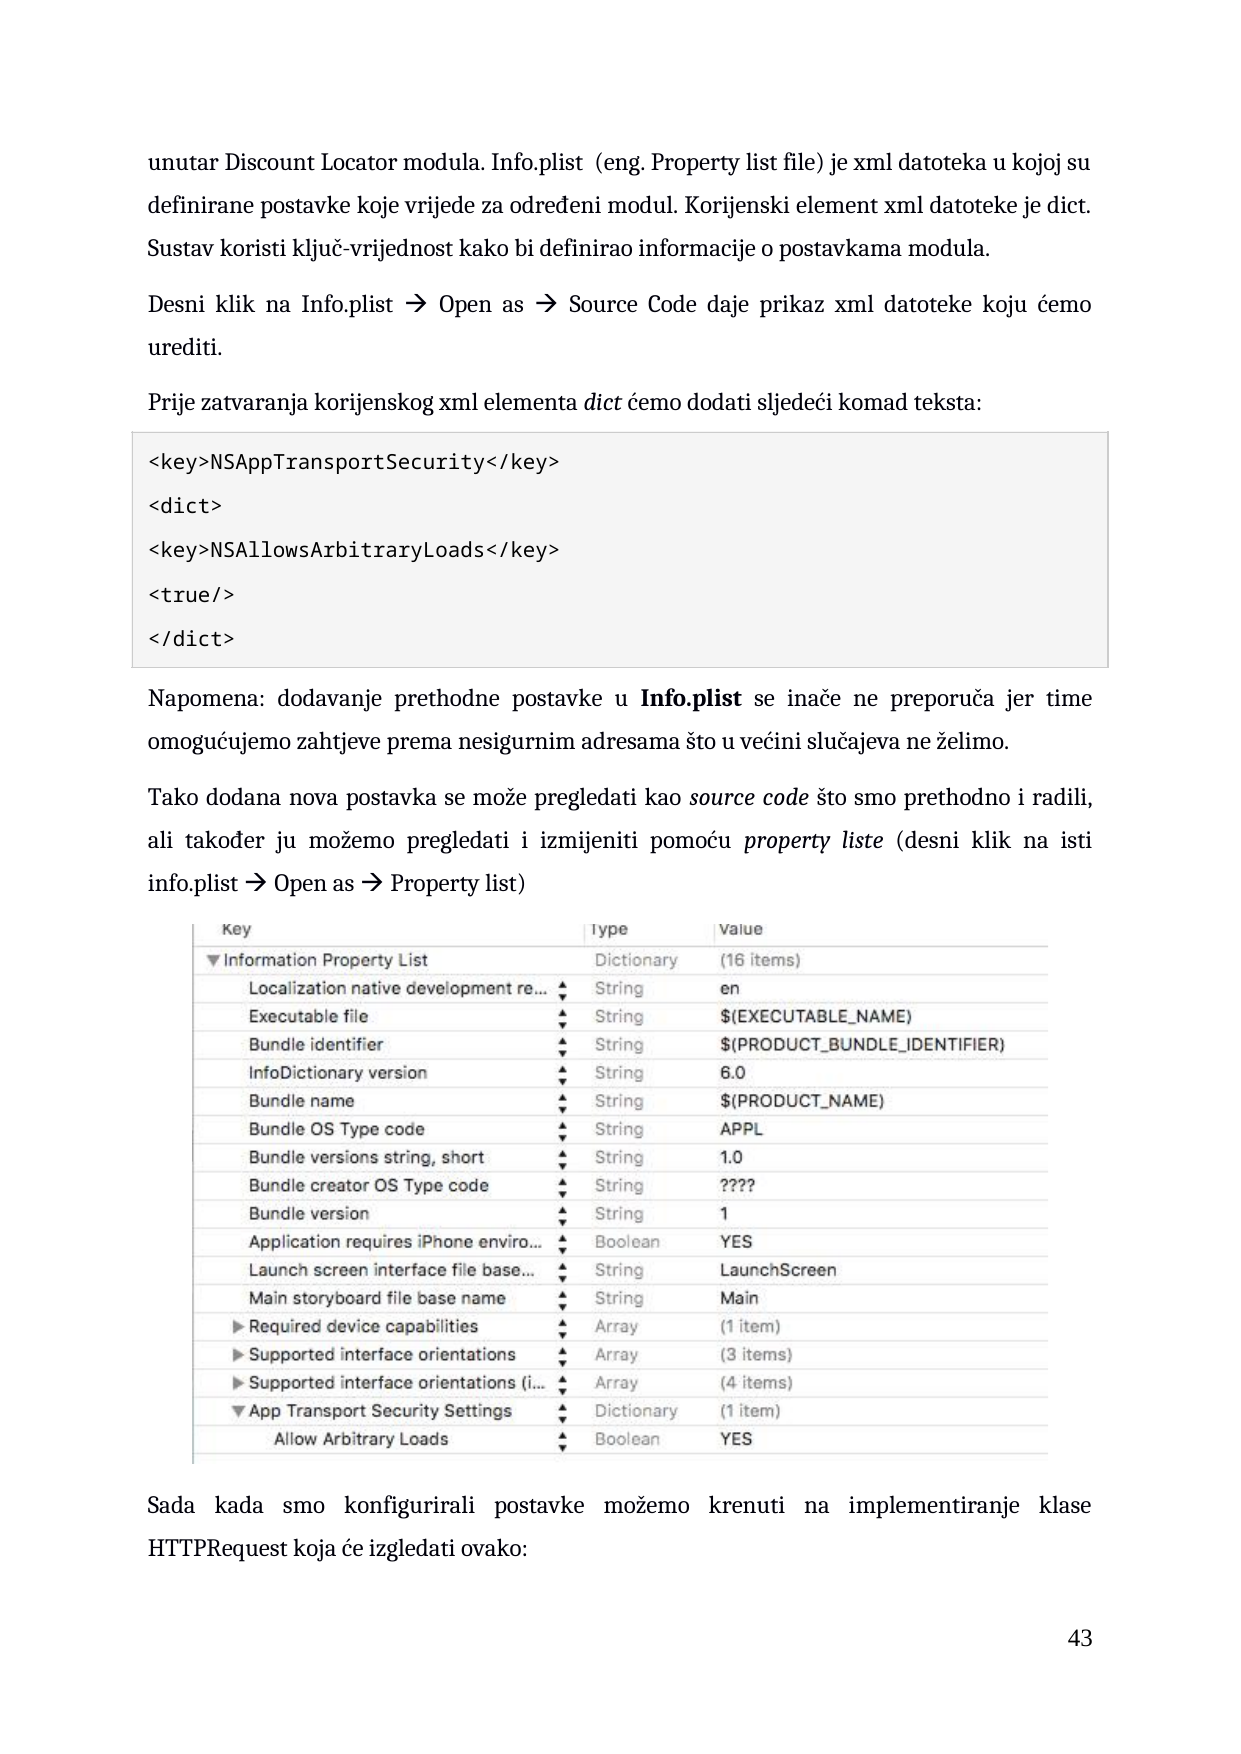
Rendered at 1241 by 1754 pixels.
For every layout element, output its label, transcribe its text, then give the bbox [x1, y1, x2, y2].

picture [192, 924, 1049, 1464]
text <true/> [133, 563, 1107, 608]
text <dict> [133, 475, 1107, 519]
text <key>NSAppTransportSecurity</key> [133, 433, 1107, 475]
text <key>NSAllowsArbitraryLoads</key> [133, 519, 1107, 563]
text Tako dodana nova postavka se može pregledati kao source code što smo prethodno i radili, ali također ju možemo pregledati i izmijeniti pomoću property liste (desni klik na isti info.plist Open as Property list) [148, 783, 1093, 898]
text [148, 148, 1093, 263]
text </dict> [133, 608, 1107, 667]
text Sada kada smo konfigurirali postavke možemo krenuti na implementiranje klase HTTPRequest koja će izgledati ovako: [148, 1491, 1093, 1562]
text Desni klik na Info.plist Open as Source Code daje prikaz xml datoteke koju ćemo urediti. [148, 289, 1093, 361]
text Prije zatvaranja korijenskog xml elementa dict ćemo dodati sljedeći komad teksta: [148, 388, 1093, 417]
text Napomena: dodavanje prethodne postavke u Info.plist se inače ne preporuča jer time omogućujemo zahtjeve prema nesigurnim adresama što u većini slučajeva ne želimo. [148, 684, 1093, 756]
